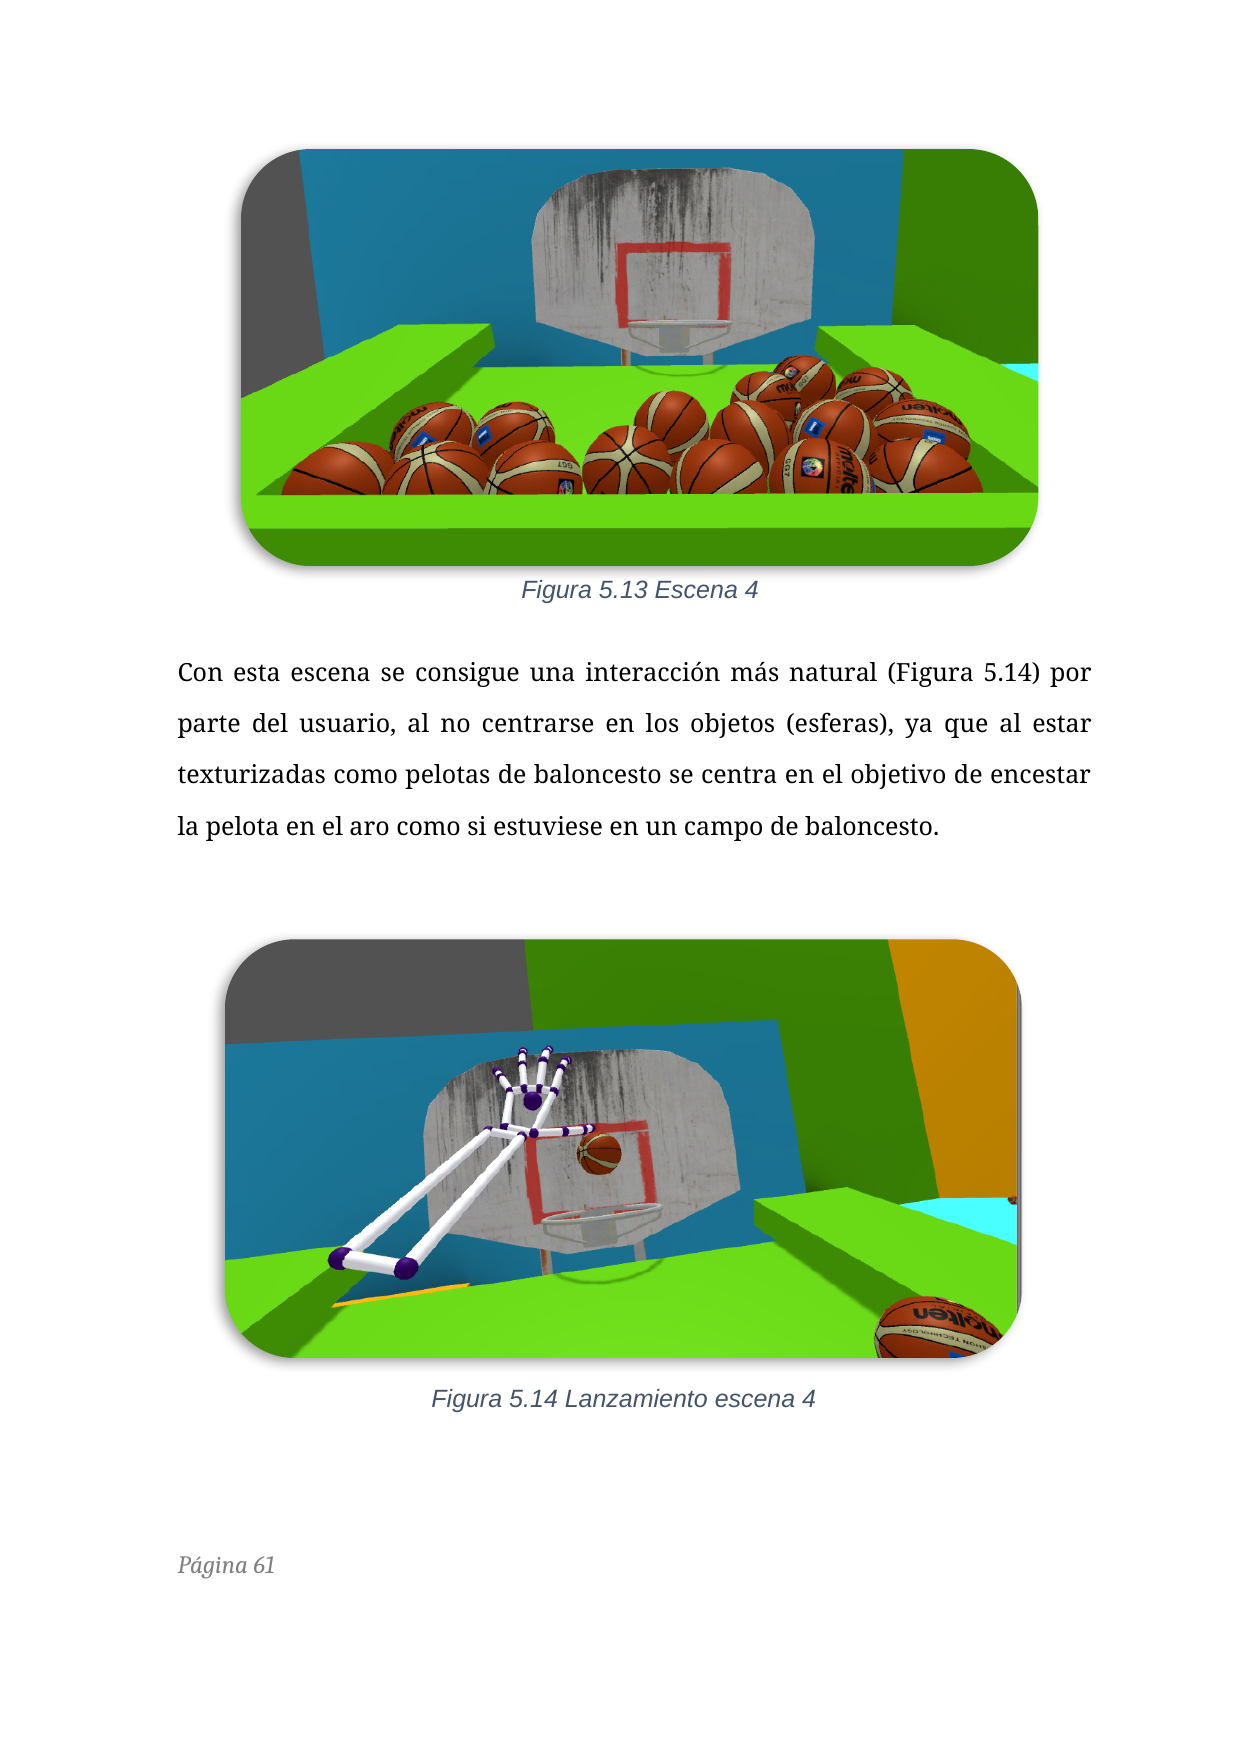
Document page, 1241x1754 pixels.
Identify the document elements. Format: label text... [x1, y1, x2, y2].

picture [225, 939, 1023, 1358]
picture [241, 149, 1039, 566]
text Con esta escena se consigue una interacción más natural (Figura 5.14) por parte del usuario, al no centrarse en los objetos (esferas), ya que al estar texturizadas como pelotas de baloncesto se centra en el objetivo de encestar la pelota en el aro como si estuviese en un campo de baloncesto. [177, 655, 1092, 842]
